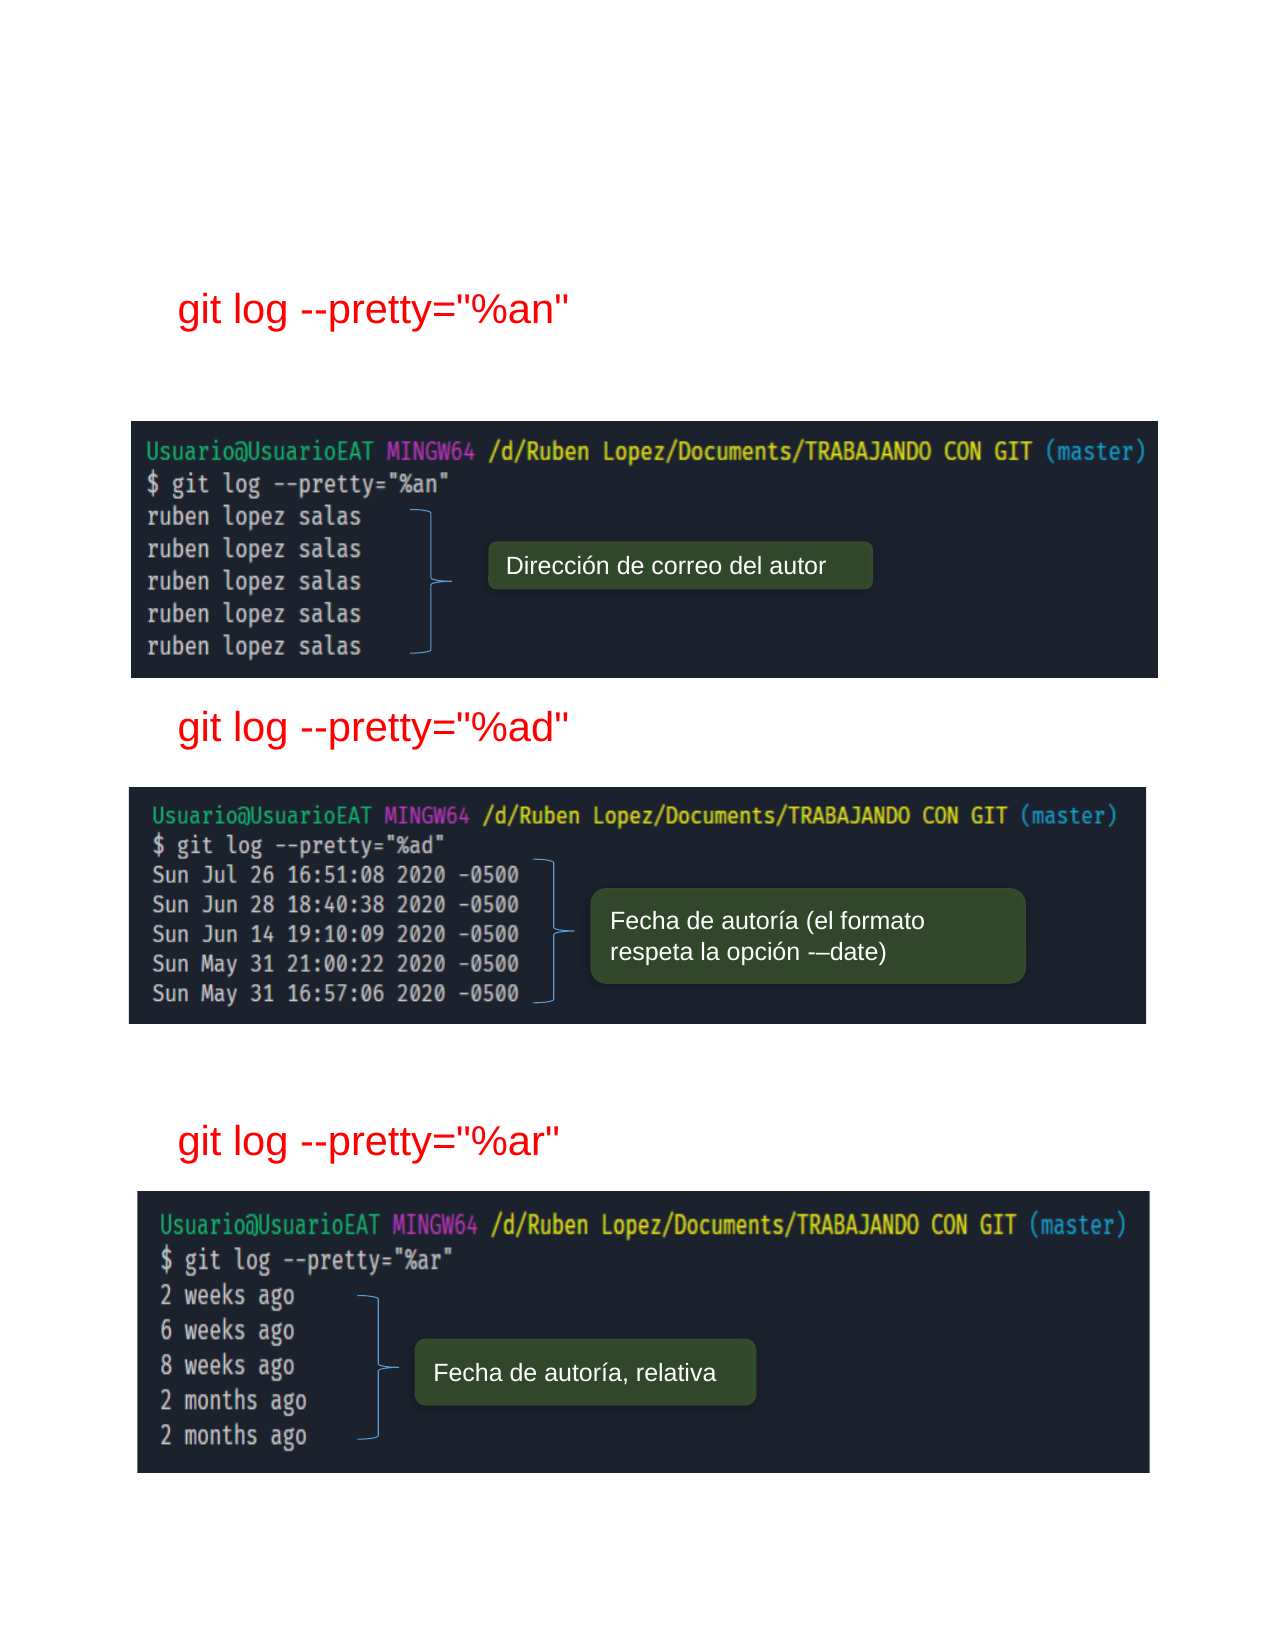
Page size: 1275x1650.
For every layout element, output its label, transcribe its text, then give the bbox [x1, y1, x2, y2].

picture [131, 421, 1158, 678]
picture [137, 1191, 1150, 1473]
text git log --pretty="%ad" [177, 678, 1098, 750]
text git log --pretty="%ar" [177, 1116, 1098, 1164]
picture [128, 787, 1147, 1024]
text git log --pretty="%an" [177, 284, 1098, 332]
